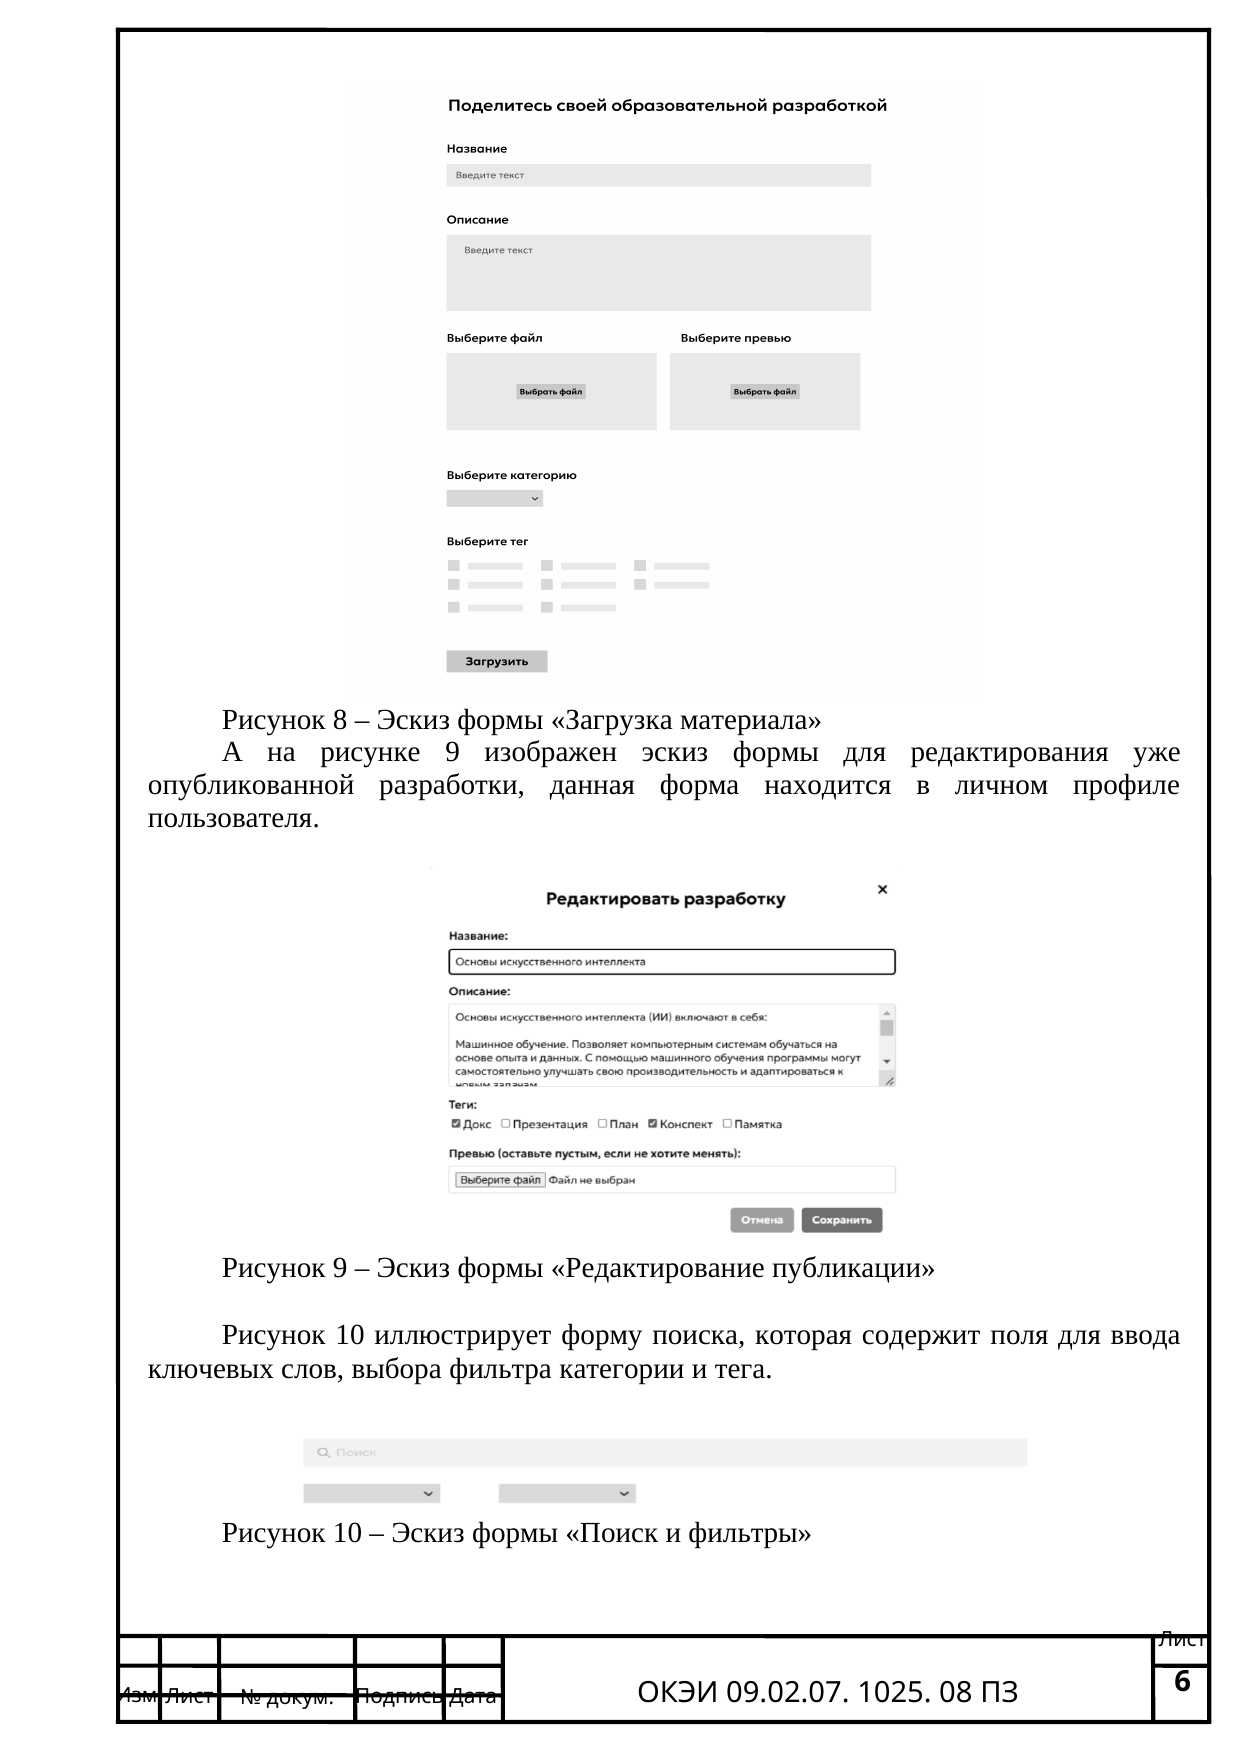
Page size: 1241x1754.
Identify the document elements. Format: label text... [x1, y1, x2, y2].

text А на рисунке 9 изображен эскиз формы для редактирования уже опубликованной разработки, данная форма находится в личном профиле пользователя. [148, 736, 1181, 834]
picture [350, 83, 979, 702]
text Рисунок 10 – Эскиз формы «Поиск и фильтры» [148, 1515, 1181, 1548]
text Рисунок 9 – Эскиз формы «Редактирование публикации» [148, 1250, 1181, 1284]
picture [278, 1417, 1050, 1515]
text Рисунок 10 иллюстрирует форму поиска, которая содержит поля для ввода ключевых слов, выбора фильтра категории и тега. [148, 1317, 1181, 1384]
text Рисунок 8 – Эскиз формы «Загрузка материала» [148, 702, 1181, 736]
